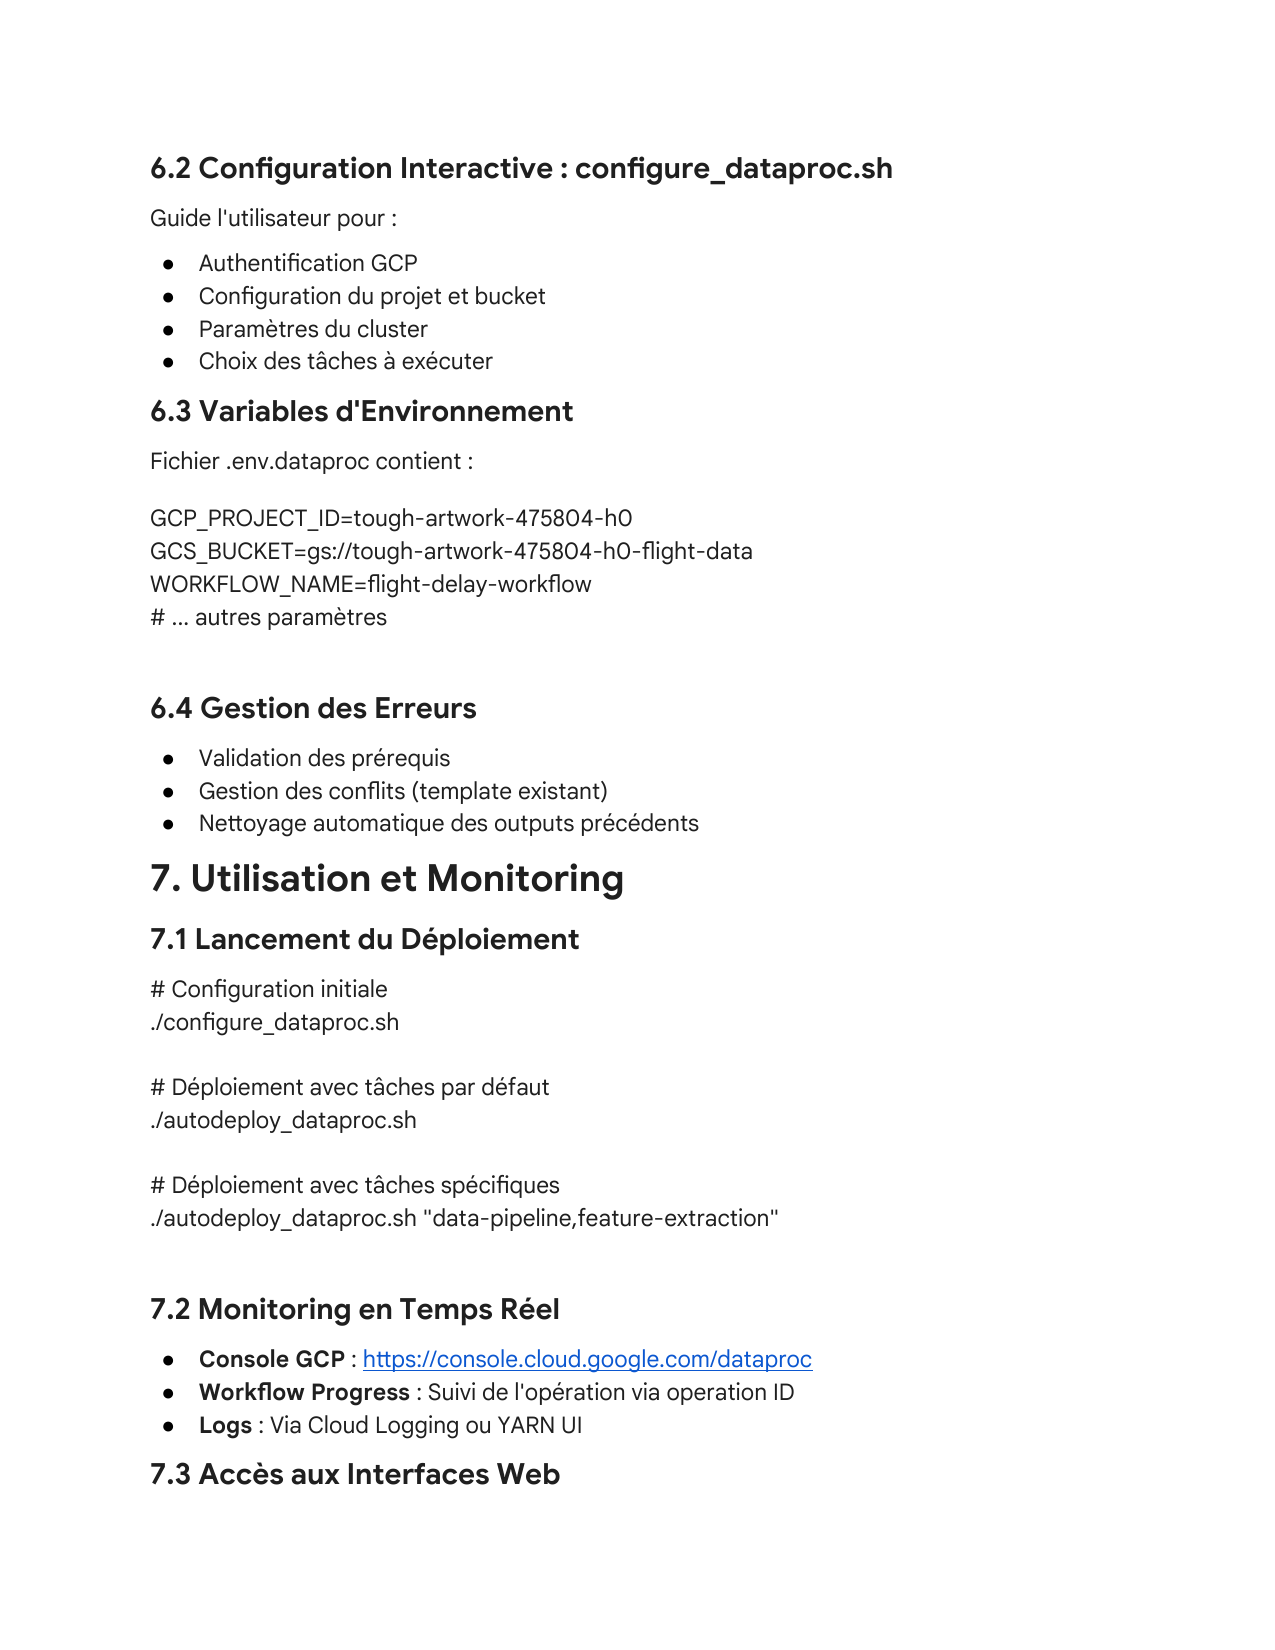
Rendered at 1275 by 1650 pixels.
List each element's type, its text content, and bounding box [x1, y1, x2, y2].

subtitle 6.3 Variables d'Environnement [150, 393, 1125, 429]
list Nettoyage automatique des outputs précédents [161, 810, 1125, 838]
text # Configuration initiale ./configure_dataproc.sh # Déploiement avec tâches par défaut ./autodeploy_dataproc.sh # Déploiement avec tâches spécifiques ./autodeploy_dataproc.sh "data-pipeline,feature-extraction" [150, 975, 1125, 1263]
list Logs : Via Cloud Logging ou YARN UI [161, 1411, 1125, 1440]
list Configuration du projet et bucket [161, 282, 1125, 311]
list Gestion des conflits (template existant) [161, 777, 1125, 806]
subtitle 7. Utilisation et Monitoring [150, 855, 1125, 902]
subtitle 7.2 Monitoring en Temps Réel [150, 1291, 1125, 1328]
list Paramètres du cluster [161, 315, 1125, 343]
list Validation des prérequis [161, 744, 1125, 773]
subtitle 7.3 Accès aux Interfaces Web [150, 1456, 1125, 1493]
list Choix des tâches à exécuter [161, 347, 1125, 376]
list Authentification GCP [161, 249, 1125, 278]
text GCP_PROJECT_ID=tough-artwork-475804-h0 GCS_BUCKET=gs://tough-artwork-475804-h0-flight-data WORKFLOW_NAME=flight-delay-workflow # ... autres paramètres [150, 504, 1125, 661]
text Guide l'utilisateur pour : [150, 204, 1125, 233]
subtitle 7.1 Lancement du Déploiement [150, 921, 1125, 957]
list Console GCP : https://console.cloud.google.com/dataproc [161, 1346, 1125, 1374]
subtitle 6.4 Gestion des Erreurs [150, 690, 1125, 727]
subtitle 6.2 Configuration Interactive : configure_dataproc.sh [150, 150, 1125, 187]
list Workflow Progress : Suivi de l'opération via operation ID [161, 1378, 1125, 1407]
text Fichier .env.dataproc contient : [150, 447, 1125, 476]
